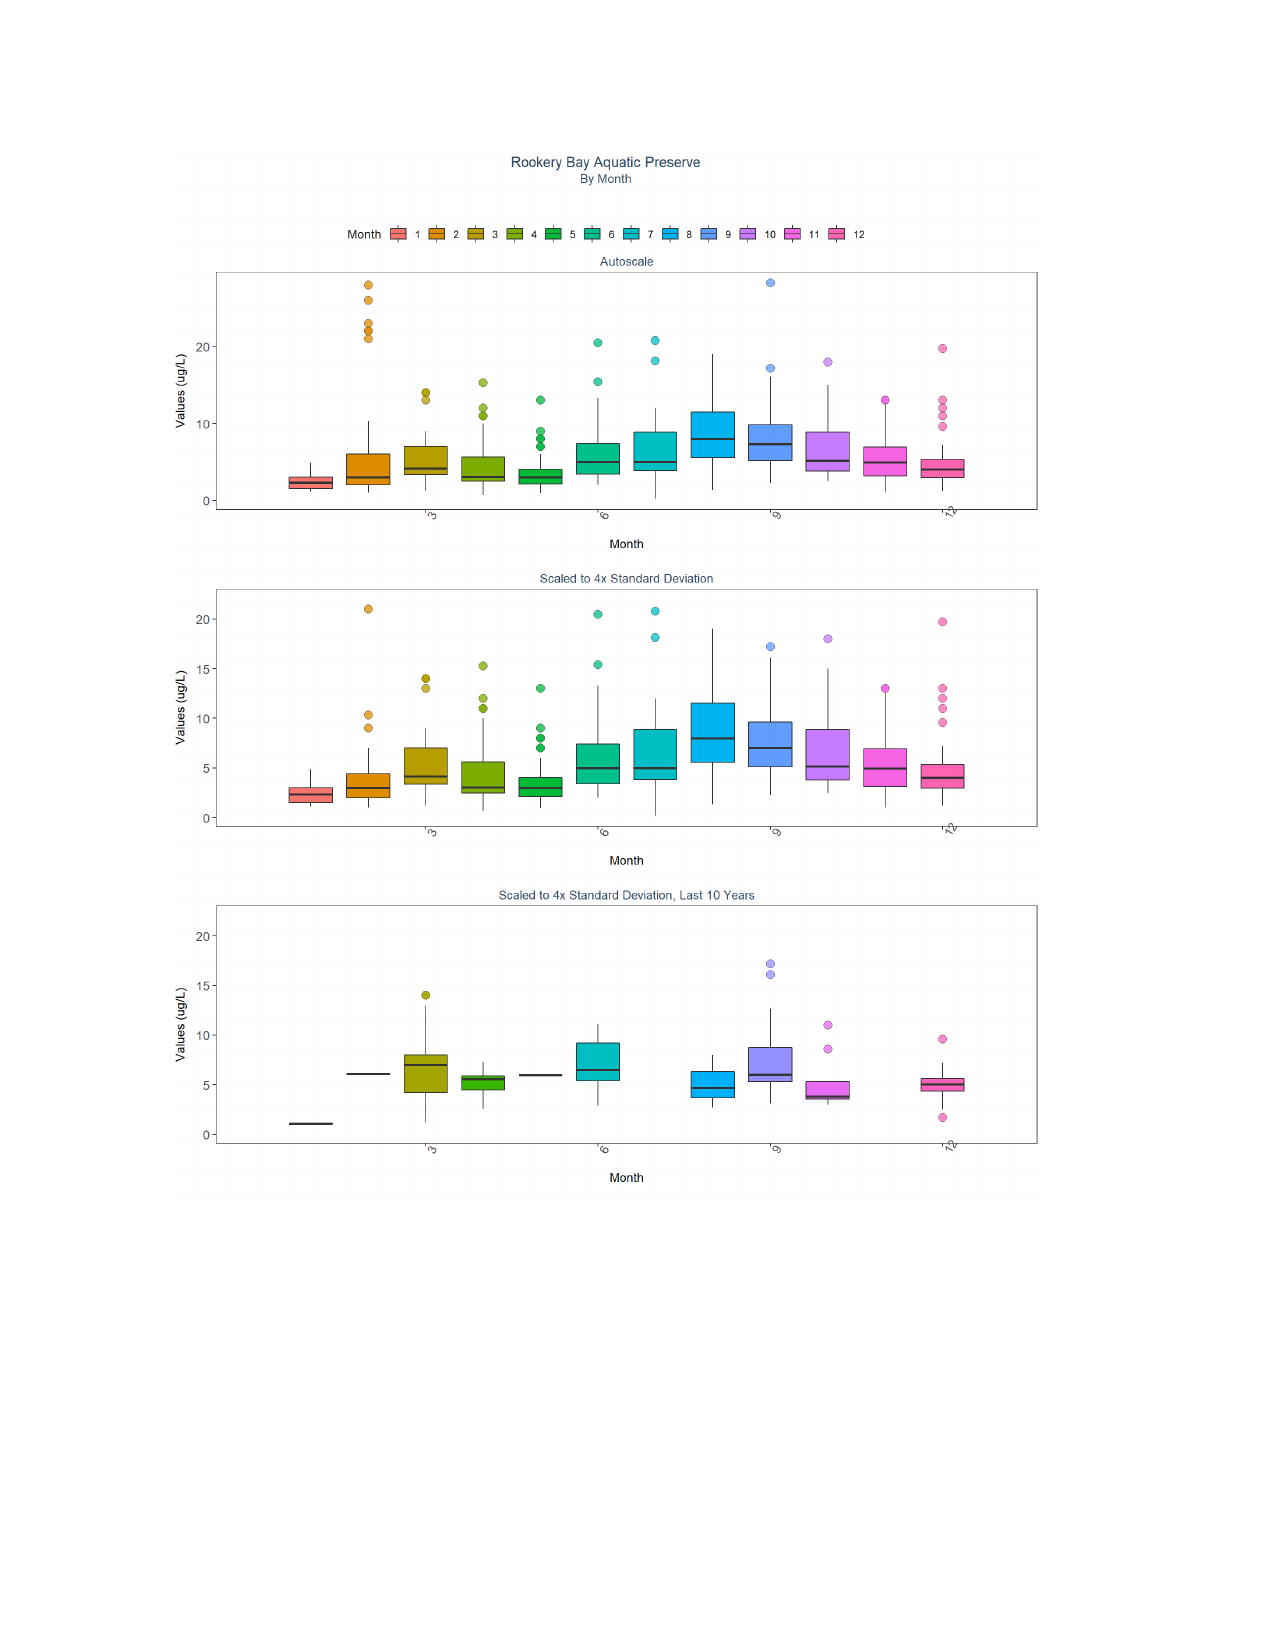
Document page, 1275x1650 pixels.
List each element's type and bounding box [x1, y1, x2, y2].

picture [168, 150, 1044, 1200]
